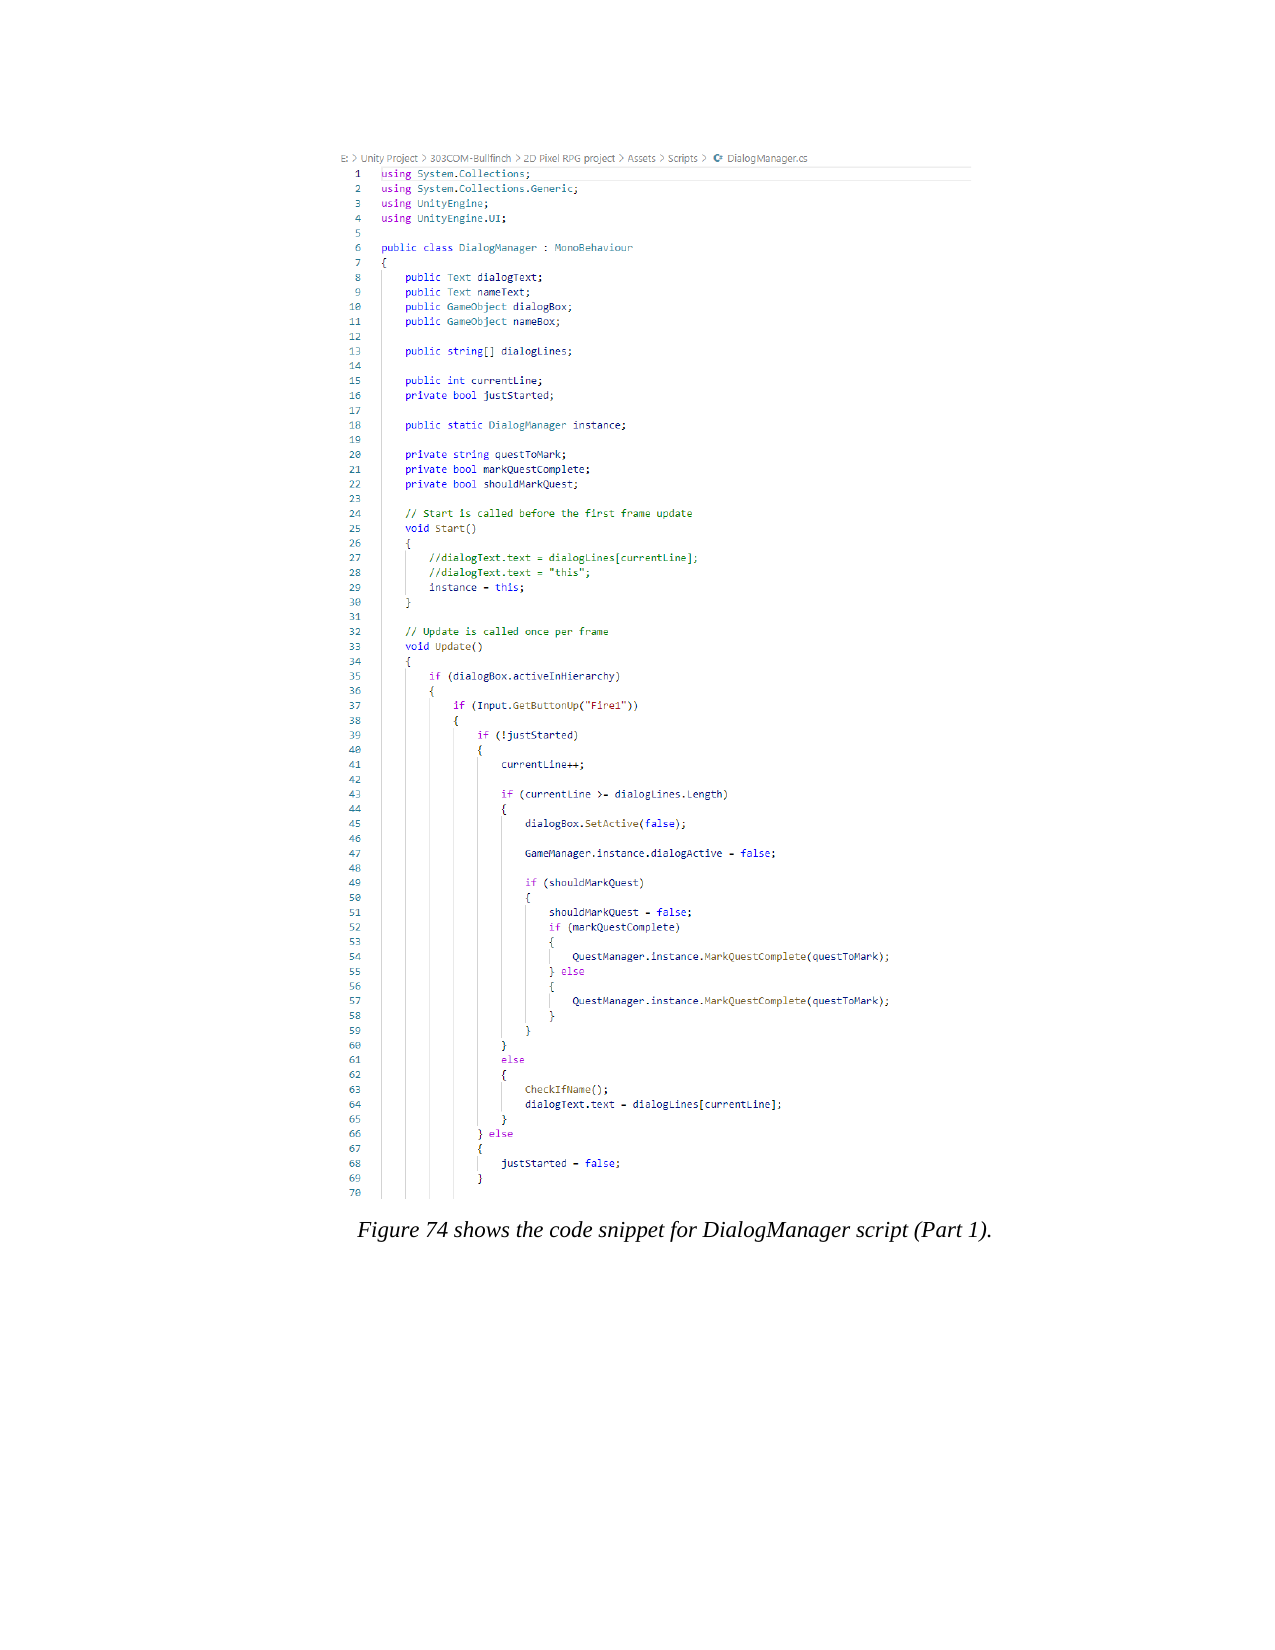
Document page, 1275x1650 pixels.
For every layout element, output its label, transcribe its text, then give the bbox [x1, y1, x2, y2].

text Figure shows the code snippet for DialogManager script (Part 1). [194, 1216, 1125, 1242]
picture [335, 150, 972, 1199]
